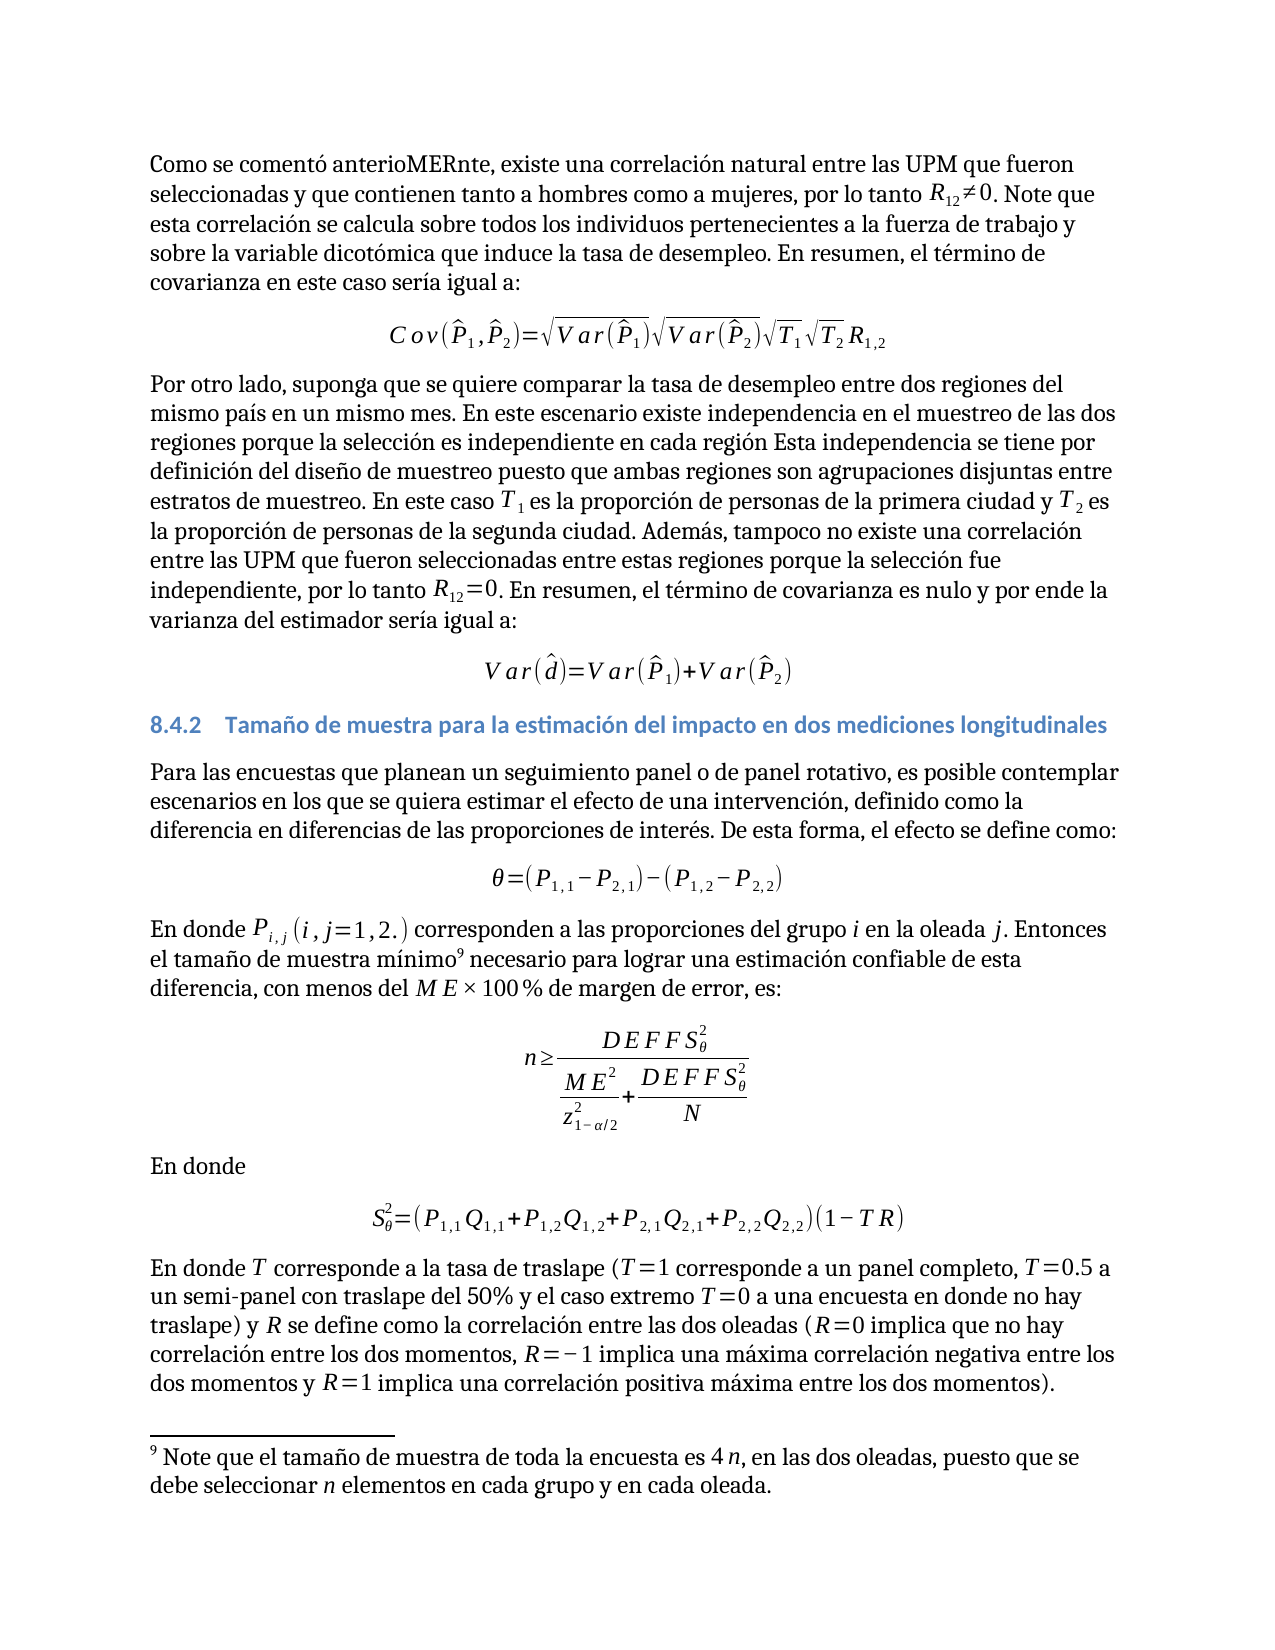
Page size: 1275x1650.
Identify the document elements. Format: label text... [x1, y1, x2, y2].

text Como se comentó anterioMERnte, existe una correlación natural entre las UPM que fueron seleccionadas y que contienen tanto a hombres como a mujeres, por lo tanto . Note que esta correlación se calcula sobre todos los individuos pertenecientes a la fuerza de trabajo y sobre la variable dicotómica que induce la tasa de desempleo. En resumen, el término de covarianza en este caso sería igual a: [150, 150, 1125, 296]
text Por otro lado, suponga que se quiere comparar la tasa de desempleo entre dos regiones del mismo país en un mismo mes. En este escenario existe independencia en el muestreo de las dos regiones porque la selección es independiente en cada región Esta independencia se tiene por definición del diseño de muestreo puesto que ambas regiones son agrupaciones disjuntas entre estratos de muestreo. En este caso es la proporción de personas de la primera ciudad y es la proporción de personas de la segunda ciudad. Además, tampoco no existe una correlación entre las UPM que fueron seleccionadas entre estas regiones porque la selección fue independiente, por lo tanto . En resumen, el término de covarianza es nulo y por ende la varianza del estimador sería igual a: [150, 370, 1125, 634]
text En donde corresponden a las proporciones del grupo en la oleada . Entonces el tamaño de muestra mínimo necesario para lograr una estimación confiable de esta diferencia, con menos del de margen de error, es: [150, 914, 1125, 1003]
text En donde corresponde a la tasa de traslape ( corresponde a un panel completo, a un semi-panel con traslape del 50% y el caso extremo a una encuesta en donde no hay traslape) y se define como la correlación entre las dos oleadas ( implica que no hay correlación entre los dos momentos, implica una máxima correlación negativa entre los dos momentos y implica una correlación positiva máxima entre los dos momentos). [150, 1253, 1125, 1397]
text En donde [150, 1152, 1125, 1181]
subtitle 8.4.2 Tamaño de muestra para la estimación del impacto en dos mediciones longitudinales [150, 709, 1125, 739]
text Para las encuestas que planean un seguimiento panel o de panel rotativo, es posible contemplar escenarios en los que se quiera estimar el efecto de una intervención, definido como la diferencia en diferencias de las proporciones de interés. De esta forma, el efecto se define como: [150, 758, 1125, 844]
